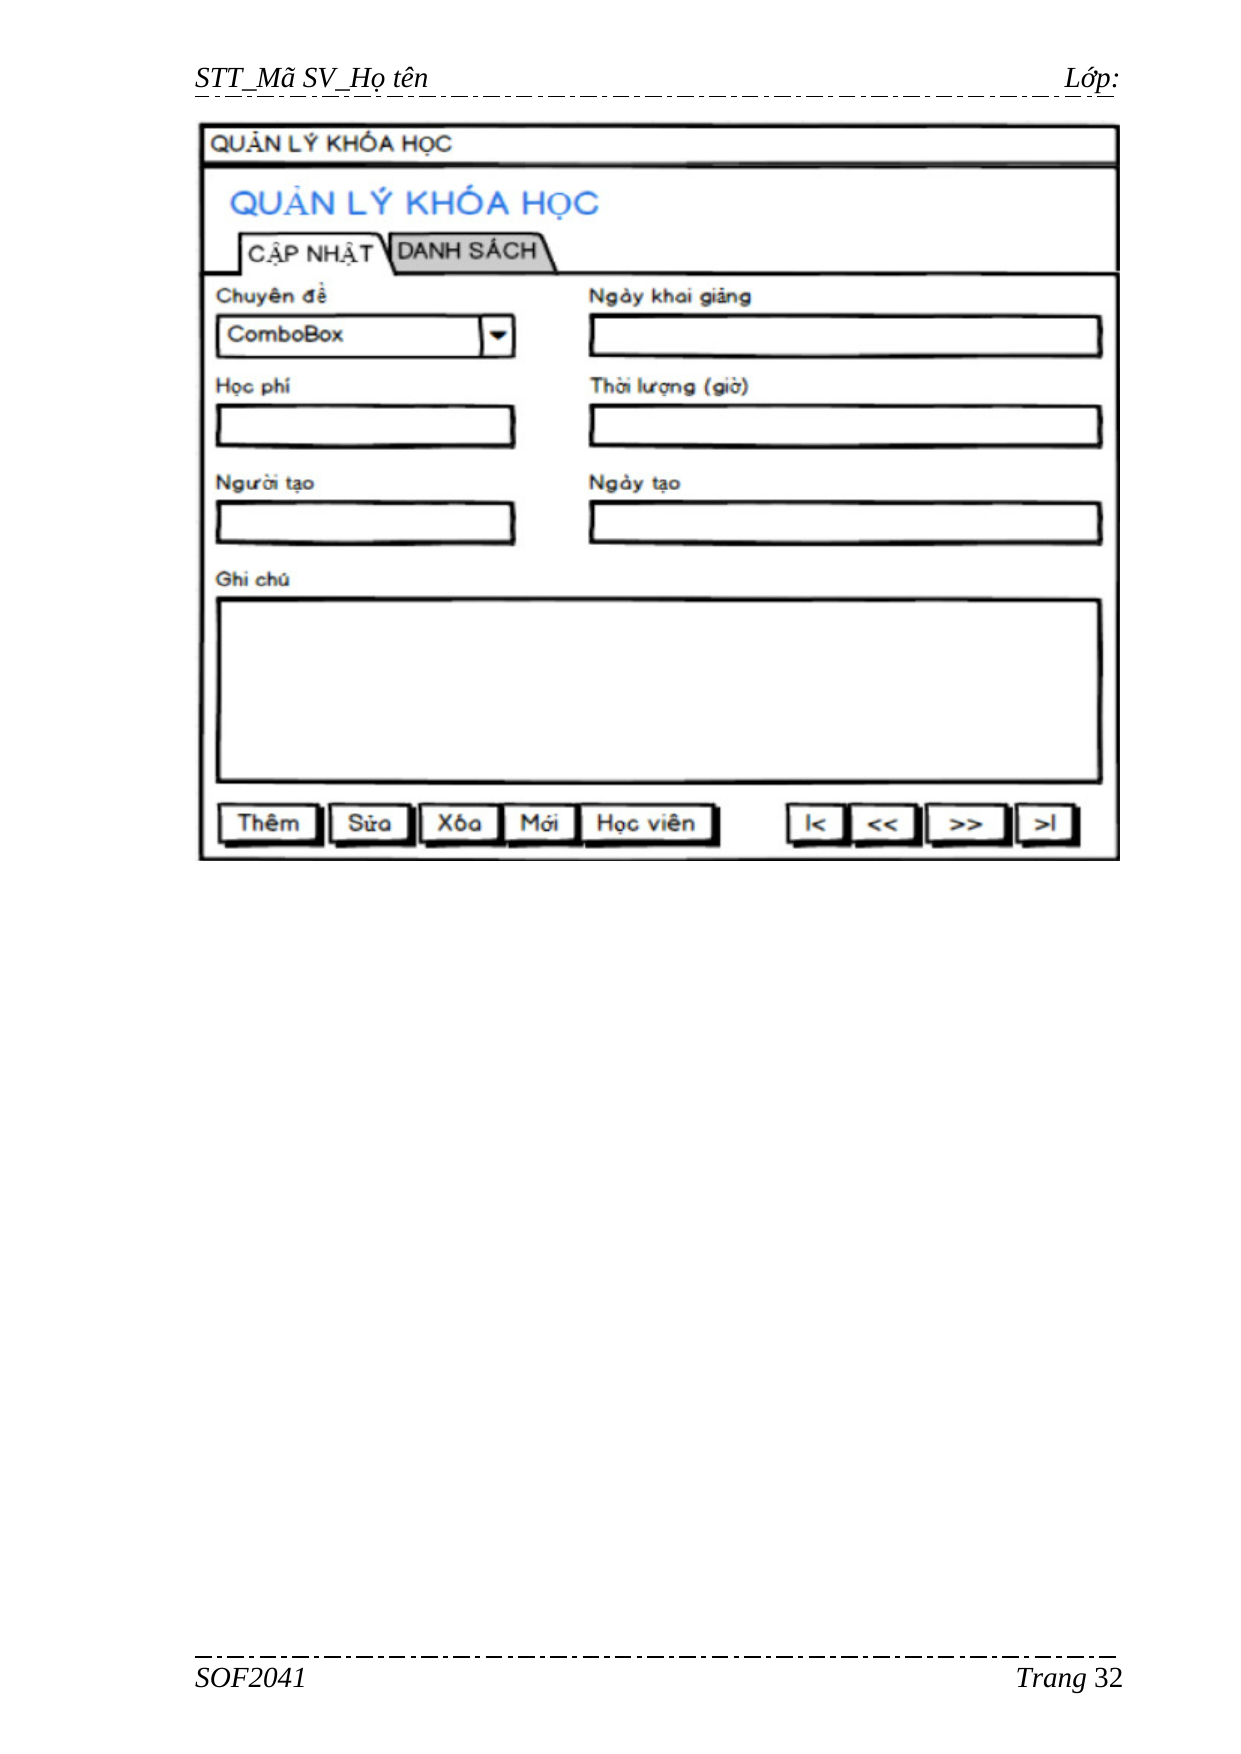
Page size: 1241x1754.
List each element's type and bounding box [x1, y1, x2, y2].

picture [195, 120, 1120, 861]
